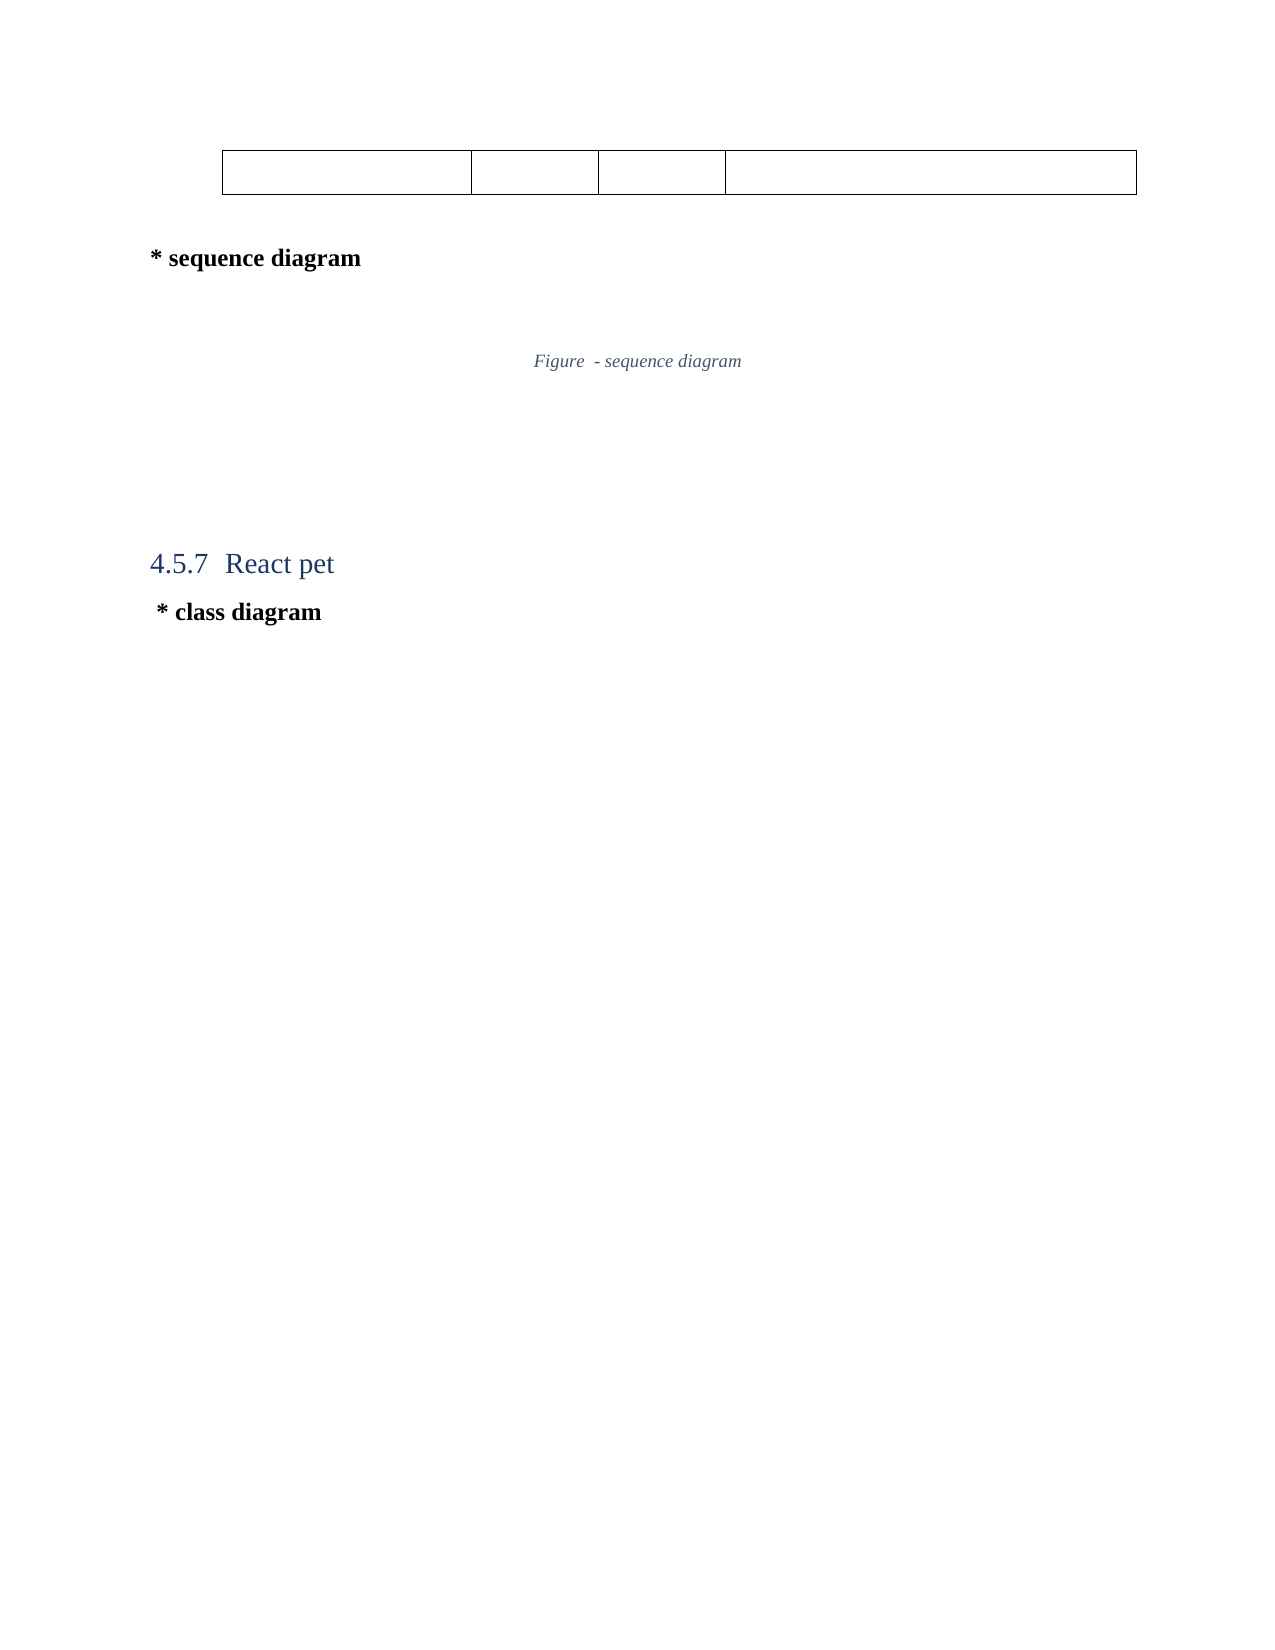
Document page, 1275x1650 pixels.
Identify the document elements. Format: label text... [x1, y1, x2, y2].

table_cell [223, 151, 471, 194]
text Figure - sequence diagram [150, 350, 1125, 372]
table_cell [472, 151, 598, 194]
text * class diagram [150, 597, 1125, 626]
table_cell [599, 151, 725, 194]
table_cell [726, 151, 1136, 194]
subtitle React pet [150, 547, 1125, 580]
text * sequence diagram [150, 243, 1125, 272]
